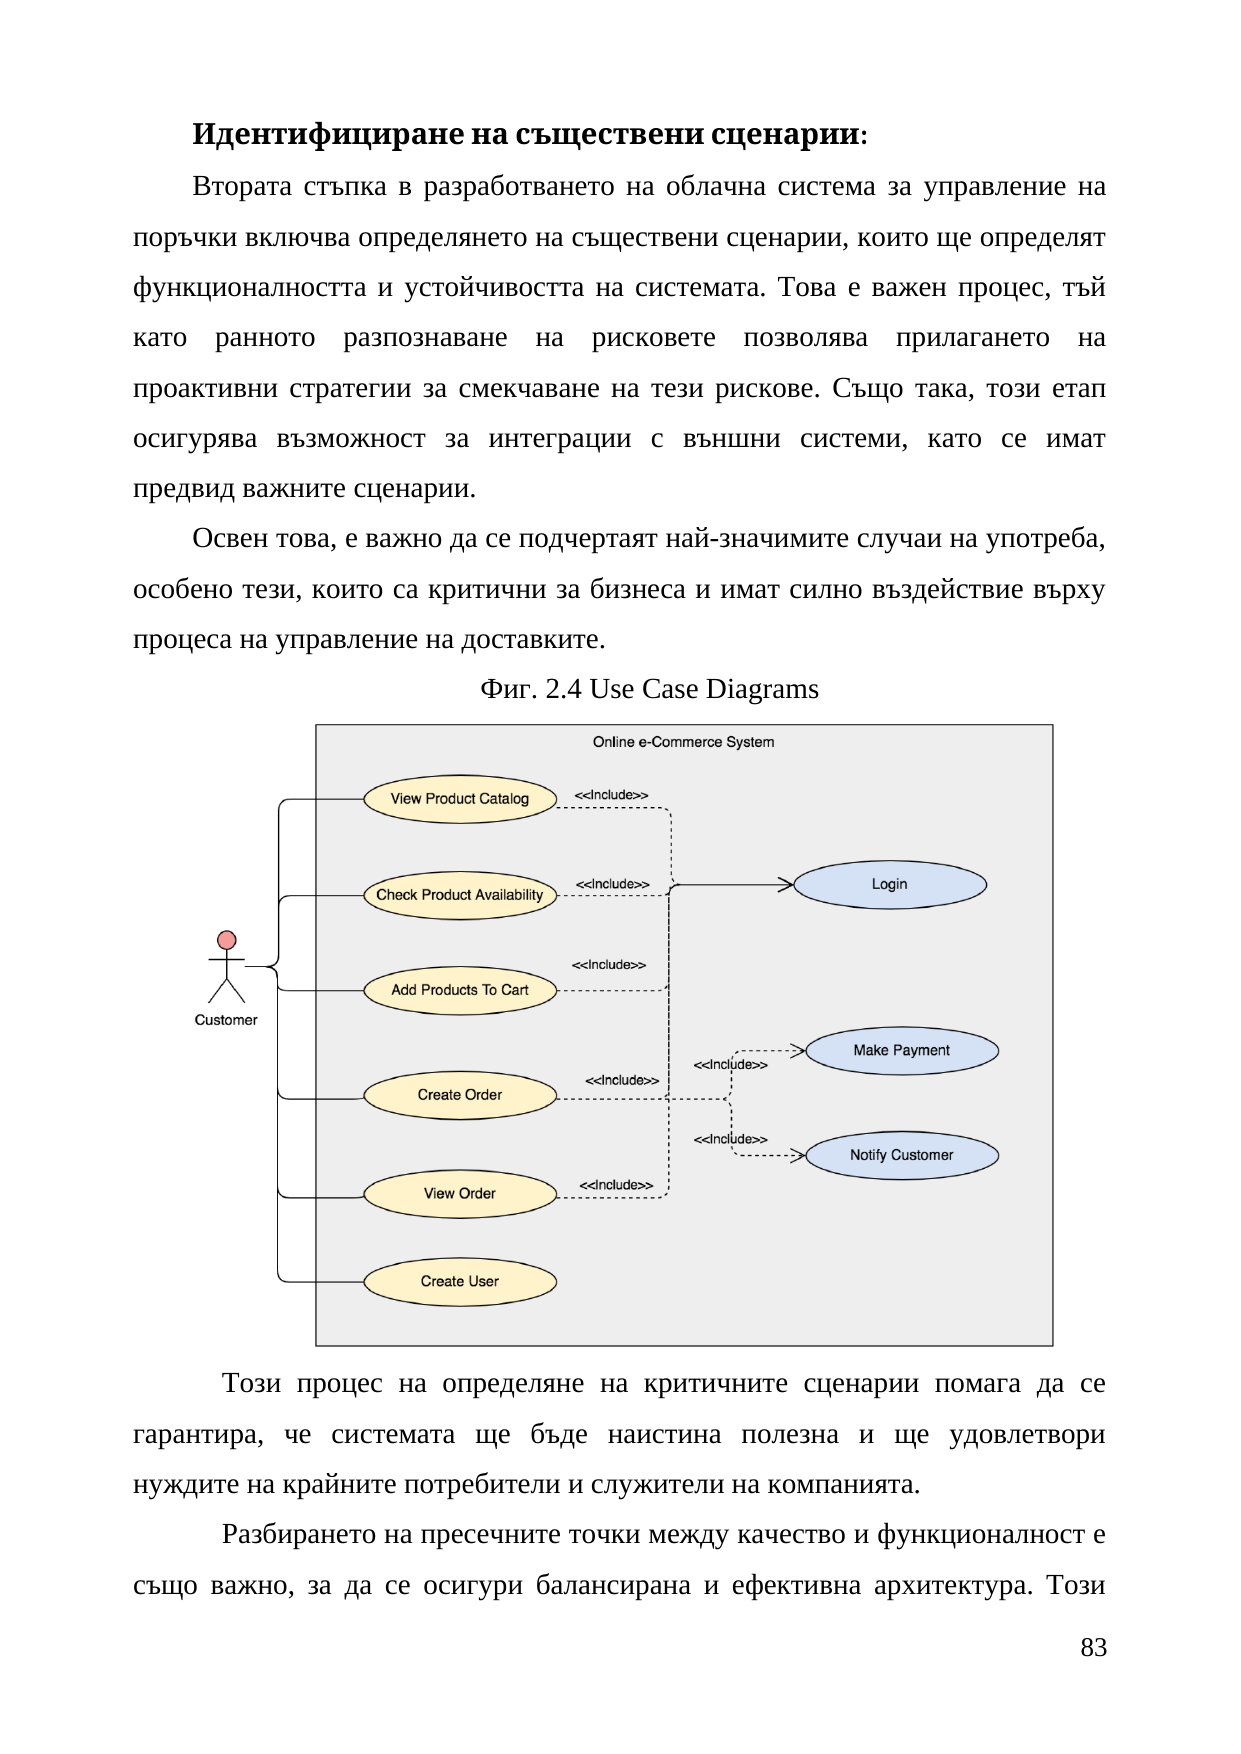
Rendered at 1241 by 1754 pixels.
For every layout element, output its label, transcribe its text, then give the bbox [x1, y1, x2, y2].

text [133, 1516, 1107, 1600]
picture [192, 721, 1056, 1349]
text Този процес на определяне на критичните сценарии помага да се гарантира, че системата ще бъде наистина полезна и ще удовлетвори нуждите на крайните потребители и служители на компанията. [133, 1366, 1107, 1500]
text Фиг. 2.4 Use Case Diagrams [133, 672, 1107, 705]
text Освен това, е важно да се подчертаят най-значимите случаи на употреба, особено тези, които са критични за бизнеса и имат силно въздействие върху процеса на управление на доставките. [133, 521, 1107, 655]
text Втората стъпка в разработването на облачна система за управление на поръчки включва определянето на съществени сценарии, които ще определят функционалността и устойчивостта на системата. Това е важен процес, тъй като ранното разпознаване на рисковете позволява прилагането на проактивни стратегии за смекчаване на тези рискове. Също така, този етап осигурява възможност за интеграции с външни системи, като се имат предвид важните сценарии. [133, 168, 1107, 504]
text Идентифициране на съществени сценарии: [133, 118, 1107, 152]
